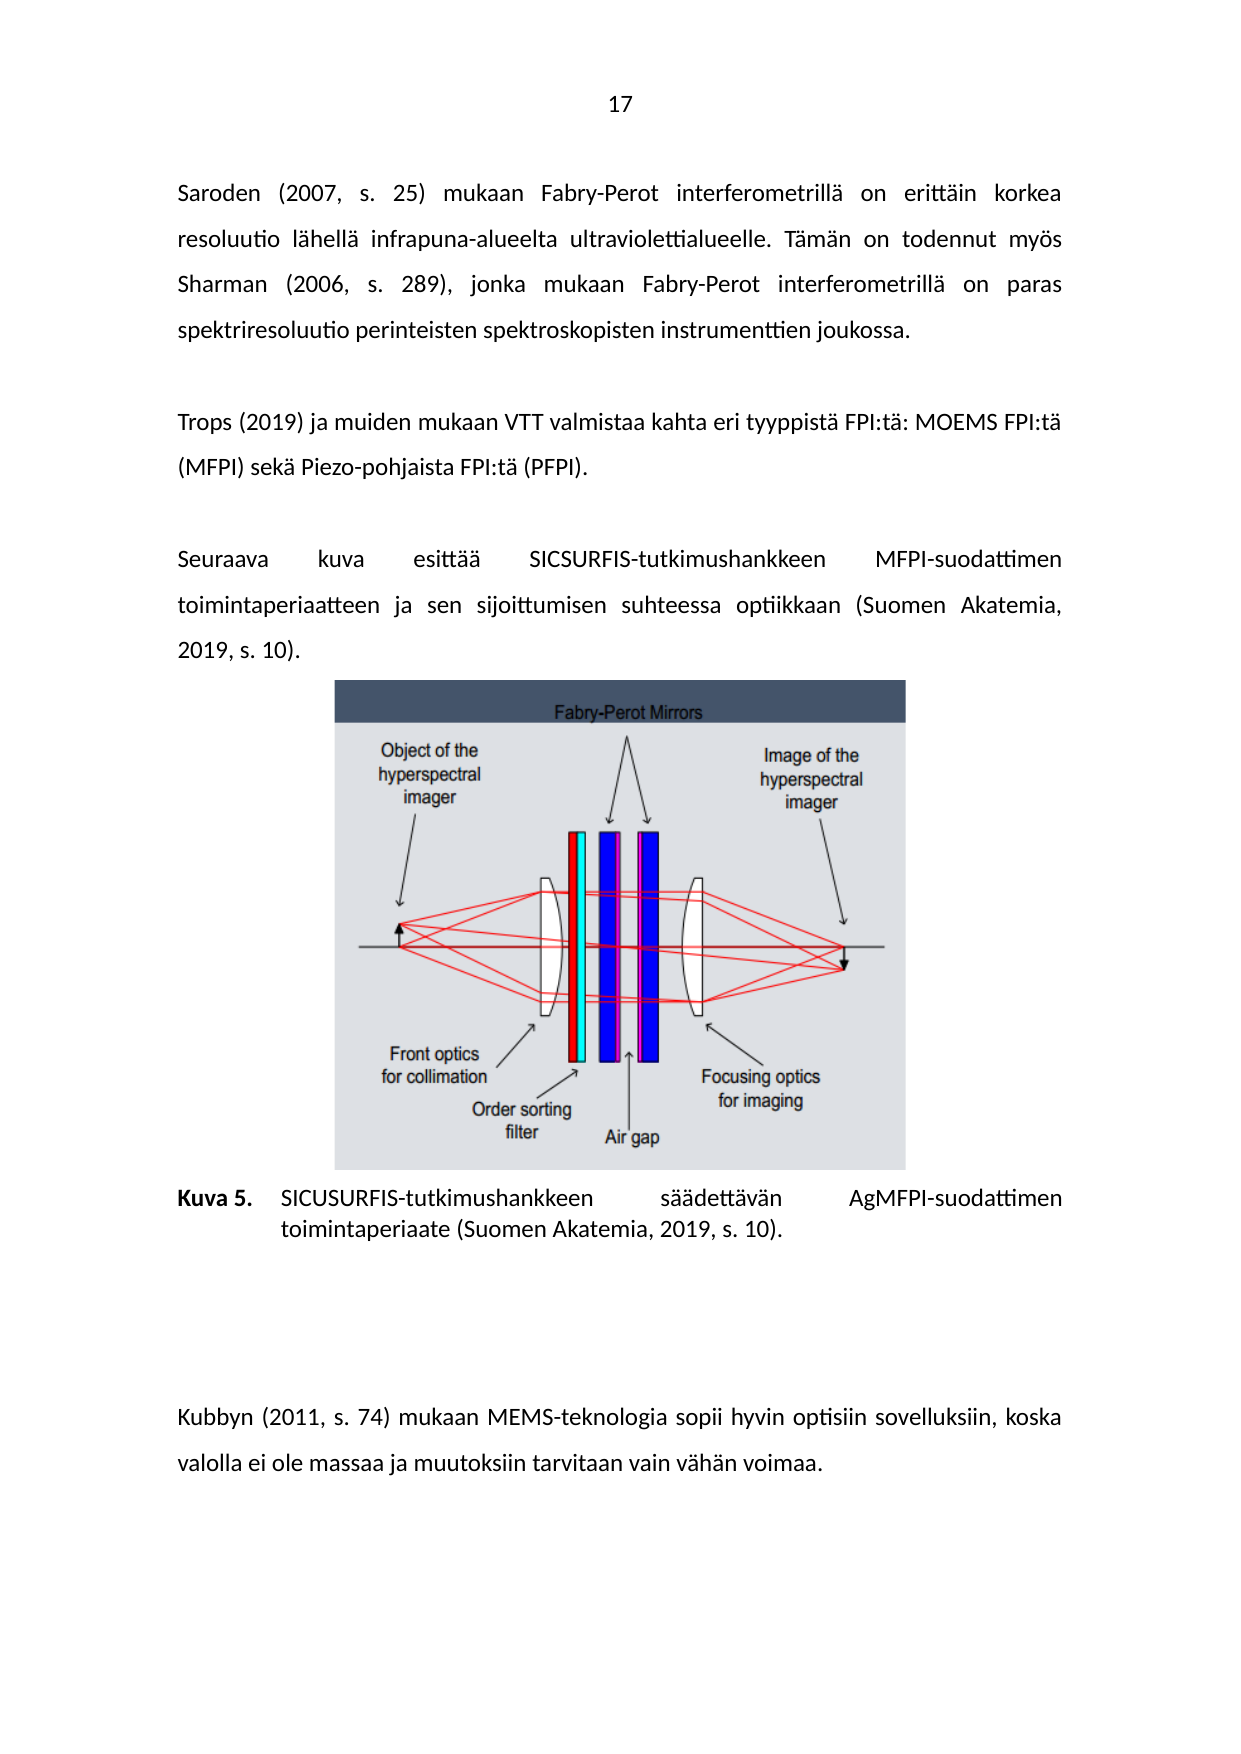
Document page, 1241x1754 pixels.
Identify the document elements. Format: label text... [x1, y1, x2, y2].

text Kuva 5. SICUSURFIS-tutkimushankkeen säädettävän AgMFPI-suodattimen toimintaperiaate (Suomen Akatemia, 2019, s. 10). [177, 1182, 1063, 1243]
text Trops (2019) ja muiden mukaan VTT valmistaa kahta eri tyyppistä FPI:tä: MOEMS FPI:tä (MFPI) sekä Piezo-pohjaista FPI:tä (PFPI). [177, 406, 1063, 482]
picture [334, 680, 906, 1170]
text Saroden (2007, s. 25) mukaan Fabry-Perot interferometrillä on erittäin korkea resoluutio lähellä infrapuna-alueelta ultraviolettialueelle. Tämän on todennut myös Sharman (2006, s. 289), jonka mukaan Fabry-Perot interferometrillä on paras spektriresoluutio perinteisten spektroskopisten instrumenttien joukossa. [177, 177, 1063, 345]
text Seuraava kuva esittää SICSURFIS-tutkimushankkeen MFPI-suodattimen toimintaperiaatteen ja sen sijoittumisen suhteessa optiikkaan (Suomen Akatemia, 2019, s. 10). [177, 543, 1063, 665]
text Kubbyn (2011, s. 74) mukaan MEMS-teknologia sopii hyvin optisiin sovelluksiin, koska valolla ei ole massaa ja muutoksiin tarvitaan vain vähän voimaa. [177, 1401, 1063, 1477]
